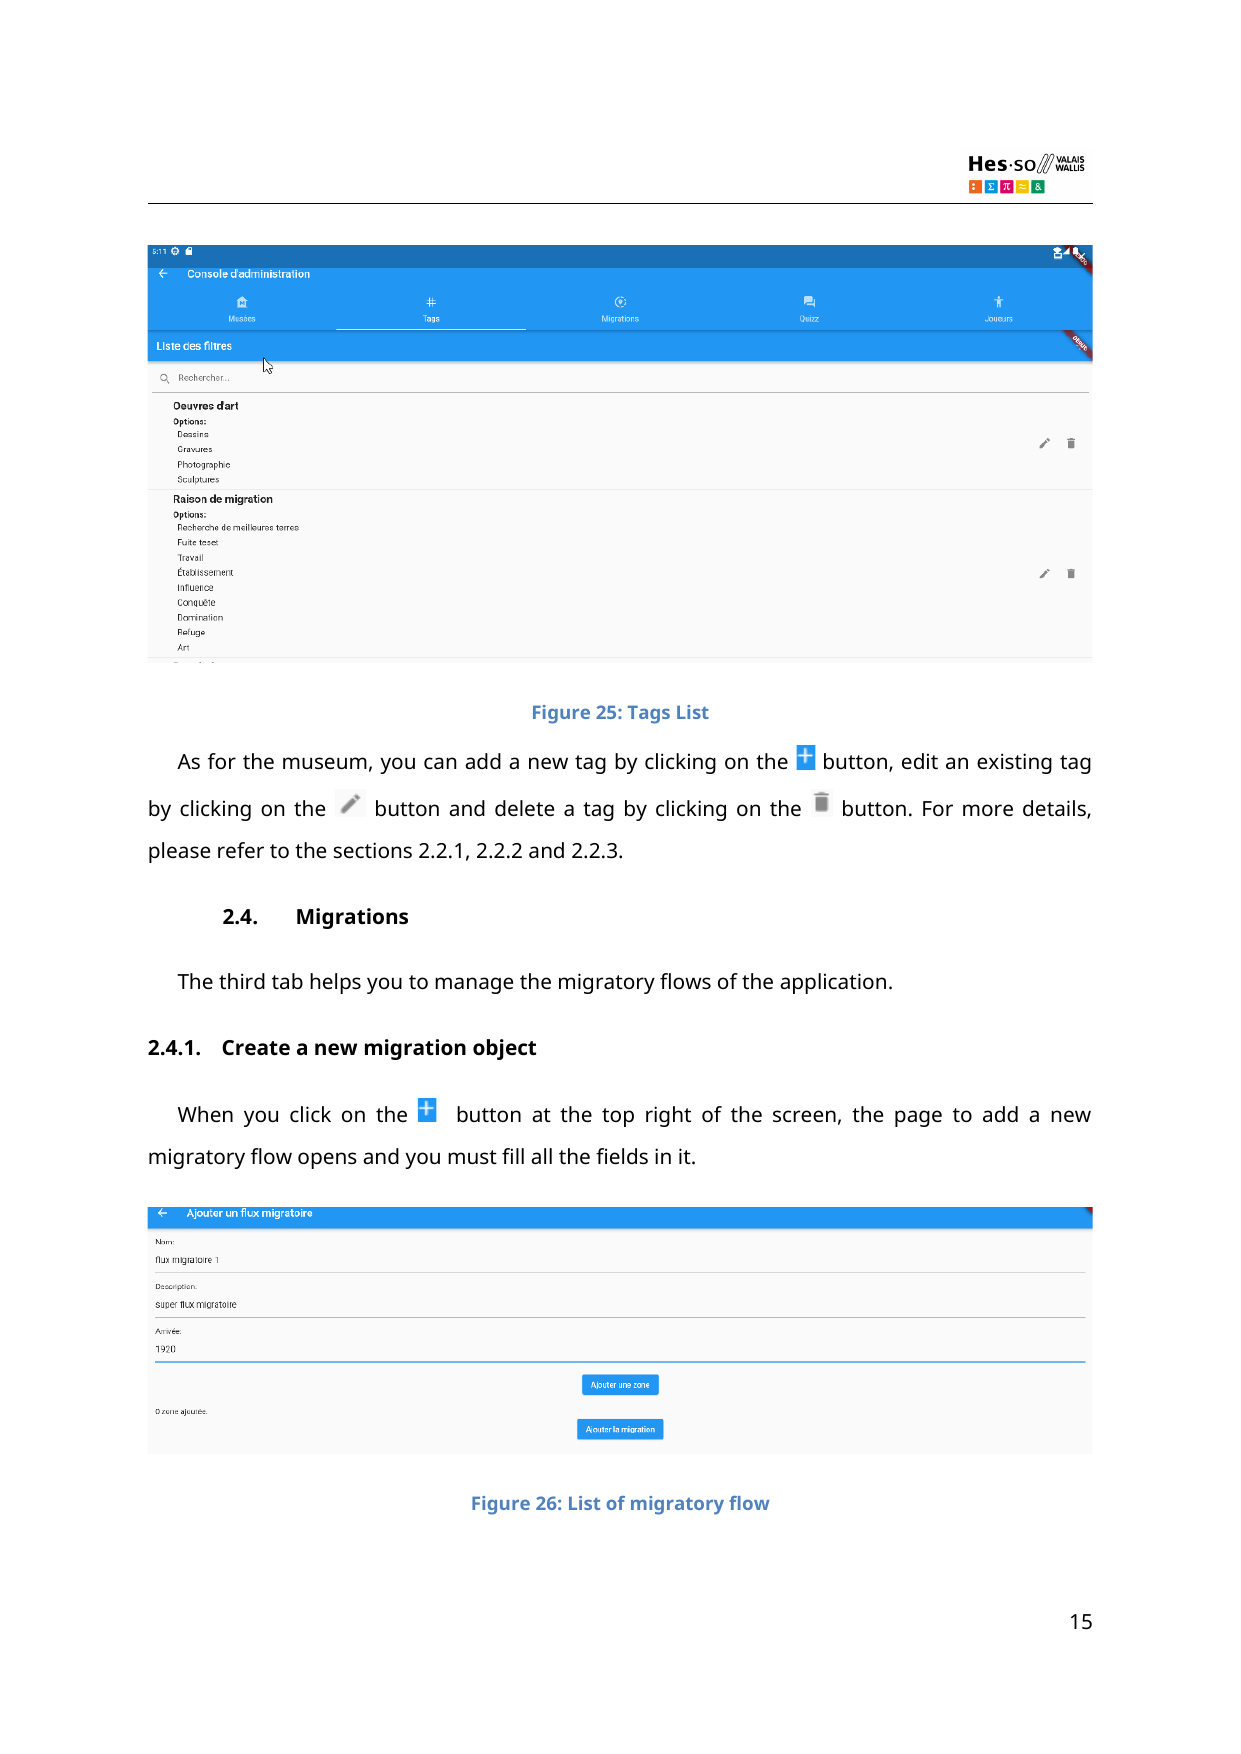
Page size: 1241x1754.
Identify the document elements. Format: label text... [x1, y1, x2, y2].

text The third tab helps you to manage the migratory flows of the application. [148, 967, 1093, 996]
text Figure : Tags List [148, 699, 1093, 725]
picture [960, 147, 1093, 202]
picture [796, 745, 816, 770]
picture [147, 245, 1093, 663]
text When you click on the button at the top right of the screen, the page to add a new migratory flow opens and you must fill all the fields in it. [148, 1098, 1093, 1171]
picture [811, 789, 834, 817]
picture [334, 789, 367, 817]
text As for the museum, you can add a new tag by clicking on the button, edit an existing tag by clicking on the button and delete a tag by clicking on the button. For more details, please refer to the sections 2.2.1, 2.2.2 and 2.2.3. [148, 746, 1093, 865]
picture [147, 1207, 1093, 1454]
text Create a new migration object [148, 1033, 1093, 1061]
subtitle Migrations [193, 902, 1093, 930]
picture [417, 1098, 437, 1122]
text Figure : List of migratory flow [148, 1491, 1093, 1516]
